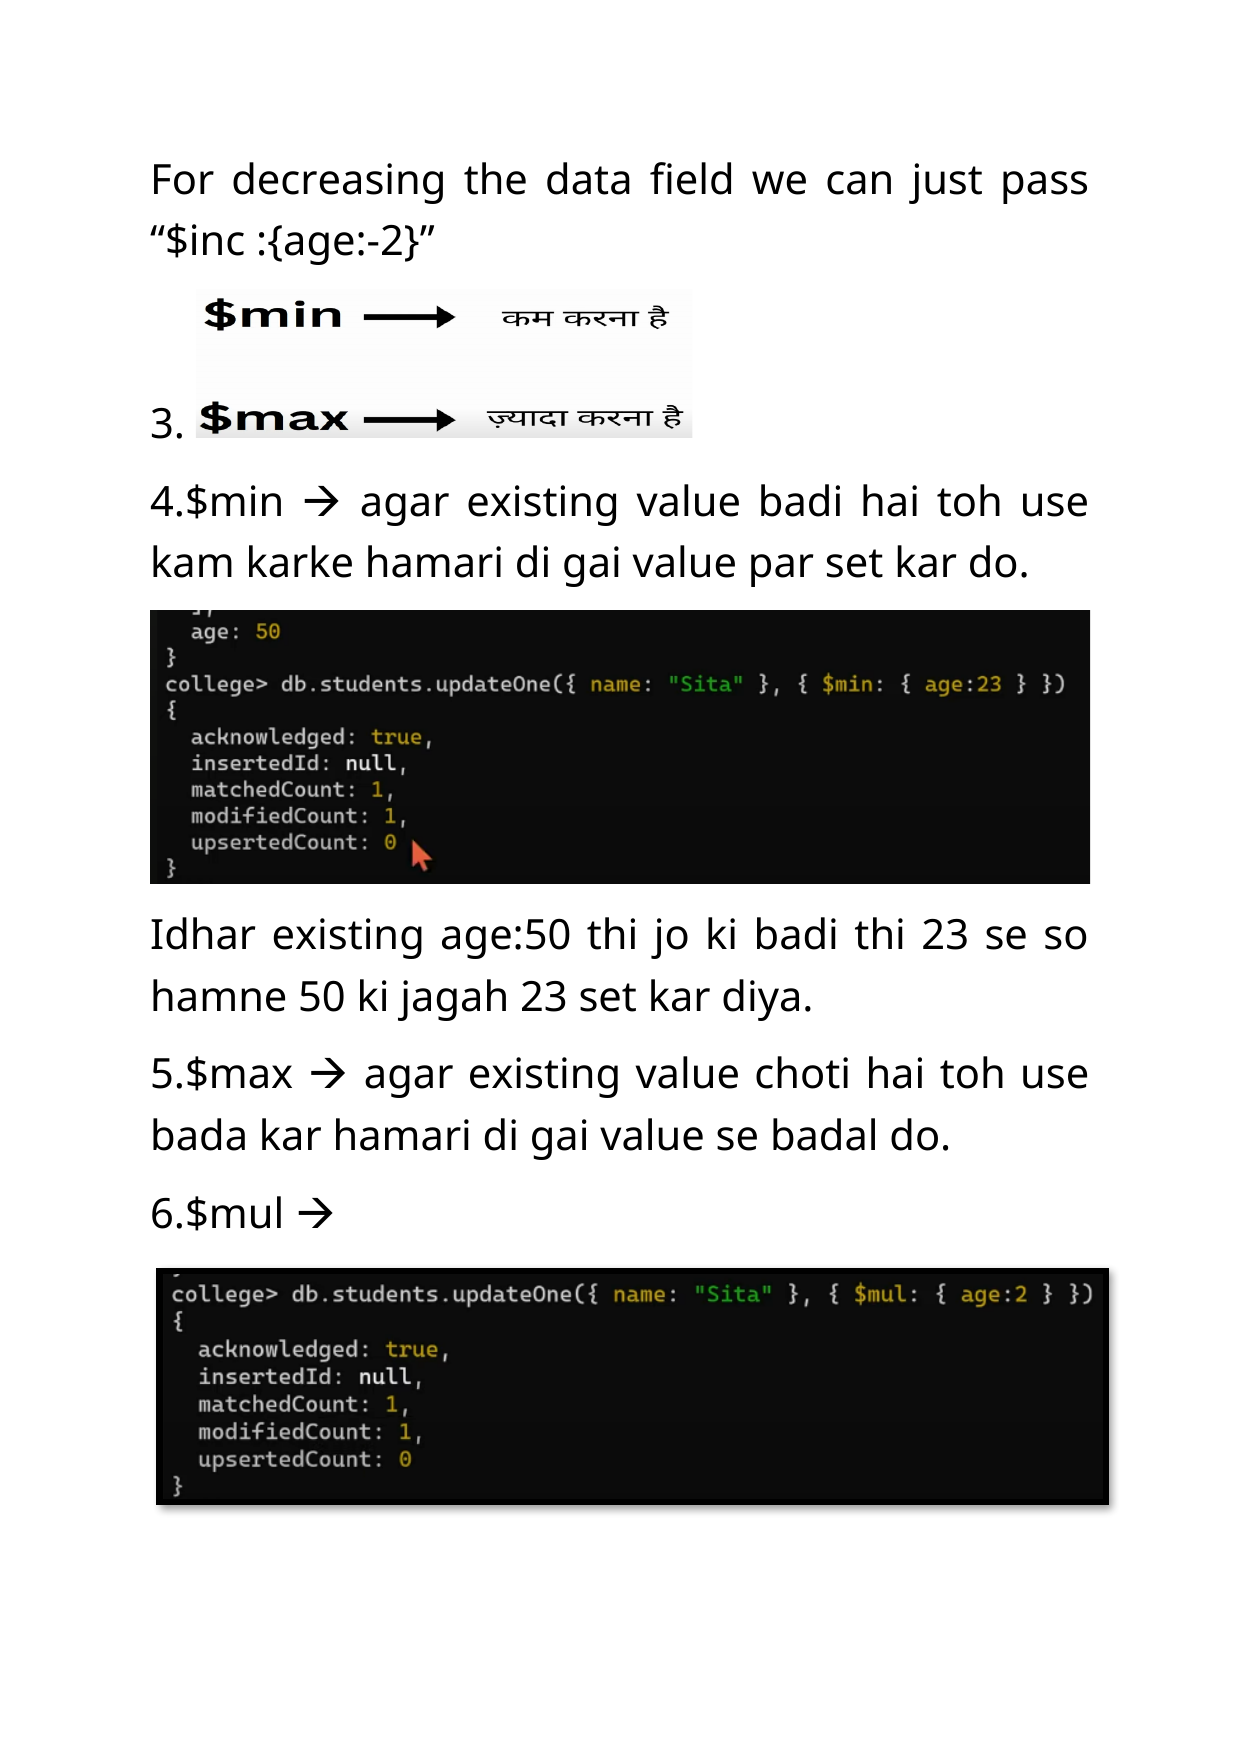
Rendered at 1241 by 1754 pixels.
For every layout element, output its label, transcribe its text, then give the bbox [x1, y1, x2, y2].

picture [150, 610, 1091, 884]
text 5.$max agar existing value choti hai toh use bada kar hamari di gai value se badal do. [150, 1044, 1090, 1162]
picture [195, 289, 693, 438]
text 6.$mul [150, 1183, 1090, 1240]
text For decreasing the data field we can just pass “$inc :{age:-2}” [150, 150, 1090, 268]
picture [163, 1274, 1103, 1499]
text Idhar existing age:50 thi jo ki badi thi 23 se so hamne 50 ki jagah 23 set kar diya. [150, 905, 1090, 1023]
text 4.$min agar existing value badi hai toh use kam karke hamari di gai value par set kar do. [150, 471, 1090, 589]
